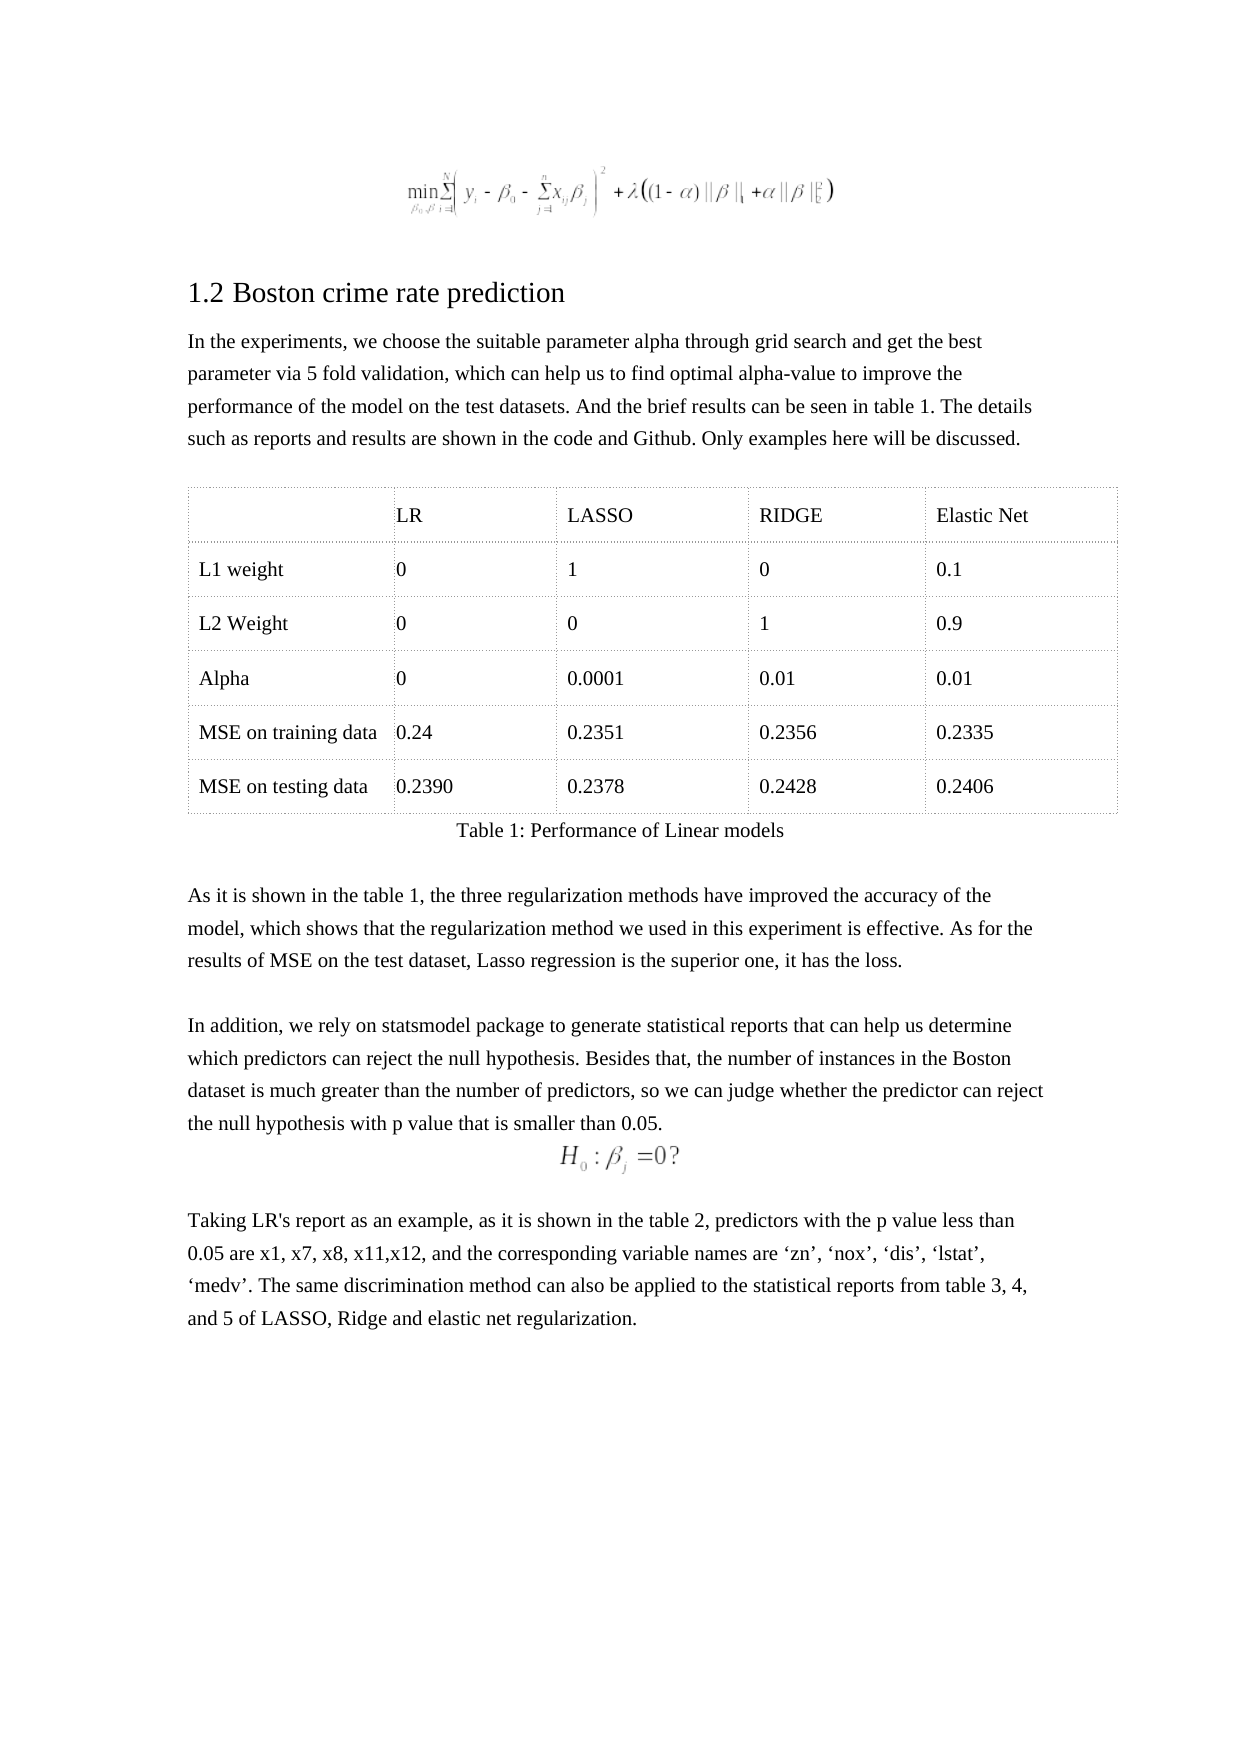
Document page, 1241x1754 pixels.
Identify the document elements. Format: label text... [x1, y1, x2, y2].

table_cell L2 Weight [188, 596, 394, 650]
table_cell MSE on testing data [188, 759, 394, 813]
table_cell MSE on training data [188, 705, 394, 759]
table_cell 0.2428 [749, 759, 926, 813]
table_cell 0.01 [926, 650, 1118, 704]
table_cell 0.0001 [557, 650, 749, 704]
table_cell 0 [394, 650, 557, 704]
text Table 1: Performance of Linear models [187, 814, 1053, 847]
table_cell 0.2335 [926, 705, 1118, 759]
table_cell 0.2378 [557, 759, 749, 813]
table_cell 1 [749, 596, 926, 650]
table_header Elastic Net [926, 487, 1118, 541]
table_cell 0.2390 [394, 759, 557, 813]
table_header [188, 487, 394, 541]
table_cell 1 [557, 541, 749, 596]
table_cell 0.2406 [926, 759, 1118, 813]
text Taking LR's report as an example, as it is shown in the table 2, predictors with the p value less than 0.05 are x1, x7, x8, x11,x12, and the corresponding variable names are ‘zn’, ‘nox’, ‘dis’, ‘lstat’, ‘medv’. The same discrimination method can also be applied to the statistical reports from table 3, 4, and 5 of LASSO, Ridge and elastic net regularization. [187, 1204, 1053, 1334]
table_cell L1 weight [188, 541, 394, 596]
table_cell 0.2356 [749, 705, 926, 759]
table_cell 0 [749, 541, 926, 596]
table_header LASSO [557, 487, 749, 541]
text In addition, we rely on statsmodel package to generate statistical reports that can help us determine which predictors can reject the null hypothesis. Besides that, the number of instances in the Boston dataset is much greater than the number of predictors, so we can judge whether the predictor can reject the null hypothesis with p value that is smaller than 0.05. [187, 1009, 1053, 1139]
table_cell 0.2351 [557, 705, 749, 759]
table_cell 0 [557, 596, 749, 650]
table_cell 0.01 [749, 650, 926, 704]
table_cell 0.1 [926, 541, 1118, 596]
text In the experiments, we choose the suitable parameter alpha through grid search and get the best parameter via 5 fold validation, which can help us to find optimal alpha-value to improve the performance of the model on the test datasets. And the brief results can be seen in table 1. The details such as reports and results are shown in the code and Github. Only examples here will be discussed. [187, 324, 1053, 454]
table_cell 0 [394, 596, 557, 650]
table_header LR [394, 487, 557, 541]
table_cell 0.9 [926, 596, 1118, 650]
table_header RIDGE [749, 487, 926, 541]
table_cell Alpha [188, 650, 394, 704]
table_cell 0.24 [394, 705, 557, 759]
table_cell 0 [394, 541, 557, 596]
list Boston crime rate prediction [187, 259, 1053, 324]
text As it is shown in the table 1, the three regularization methods have improved the accuracy of the model, which shows that the regularization method we used in this experiment is effective. As for the results of MSE on the test dataset, Lasso regression is the superior one, it has the loss. [187, 879, 1053, 977]
